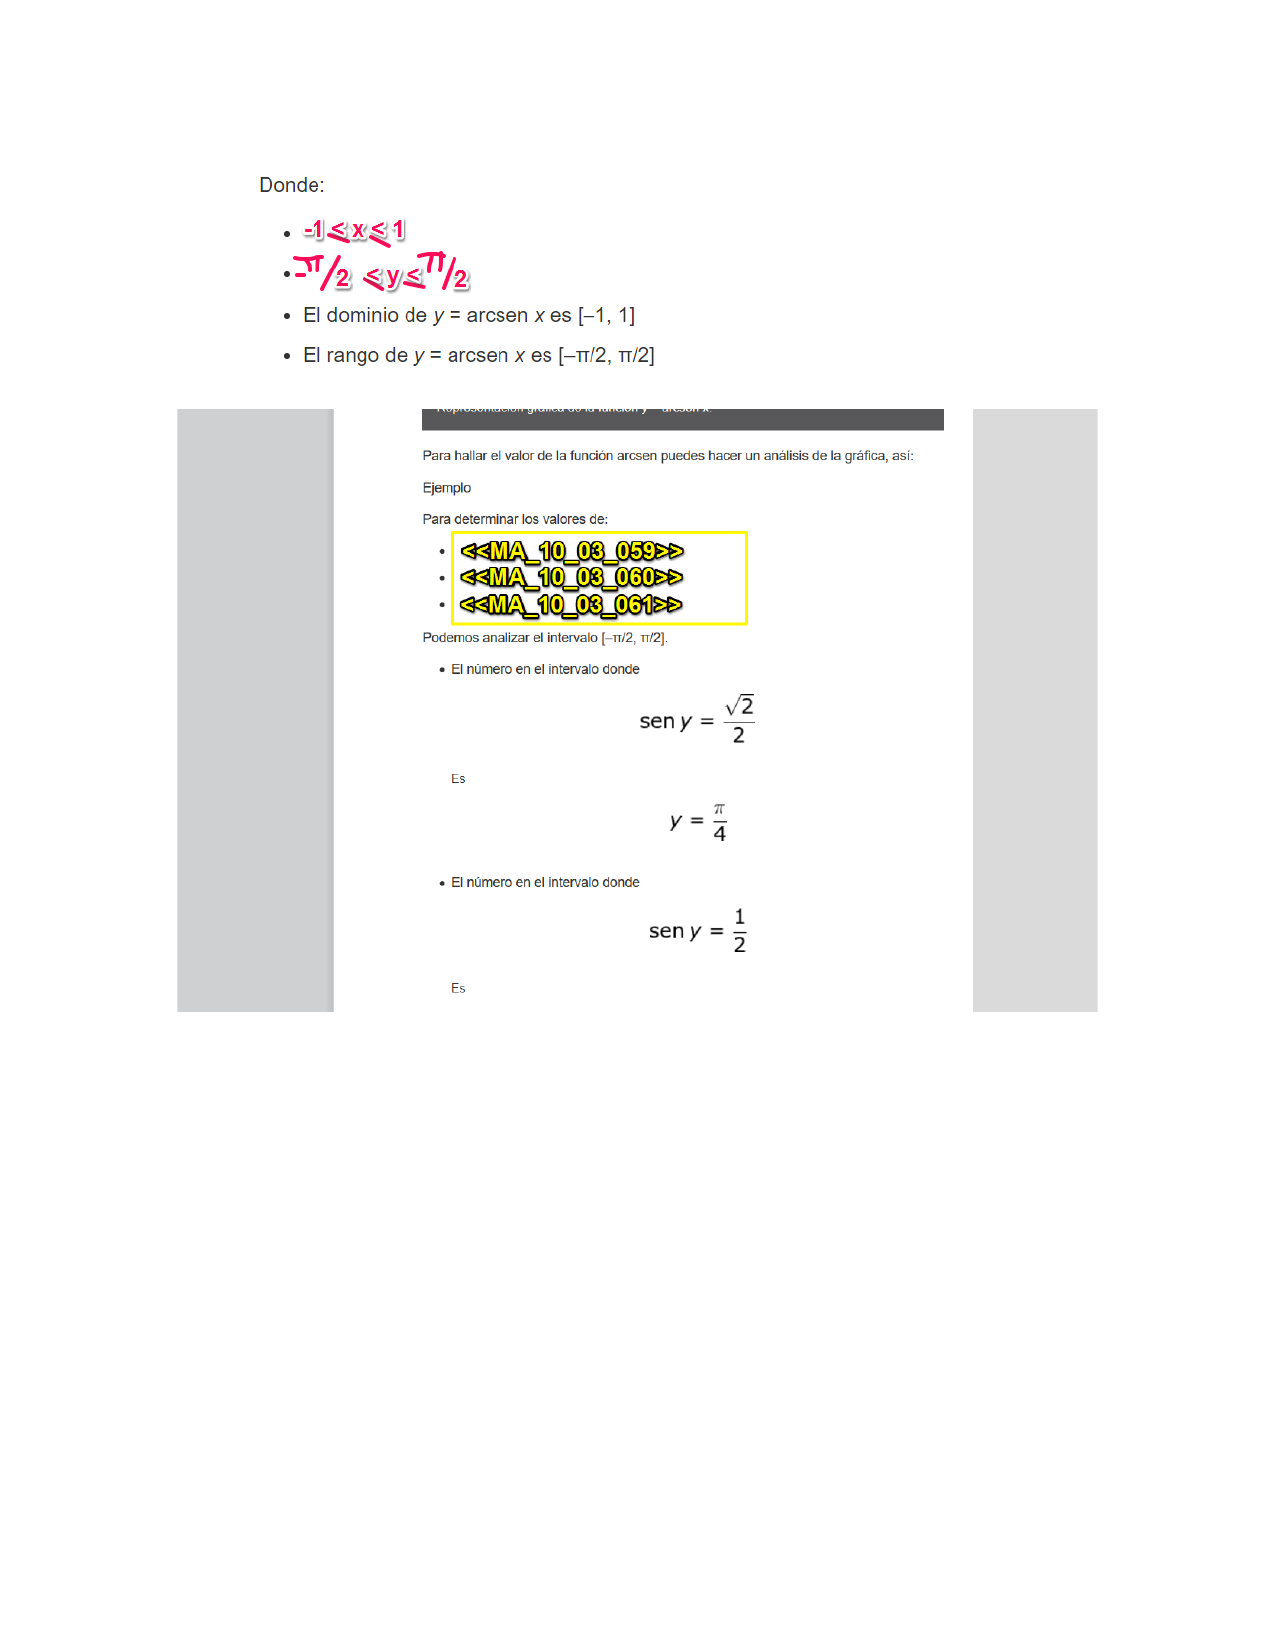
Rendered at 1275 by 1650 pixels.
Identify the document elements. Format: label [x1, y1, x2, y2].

picture [177, 409, 1098, 1012]
picture [177, 147, 1098, 391]
